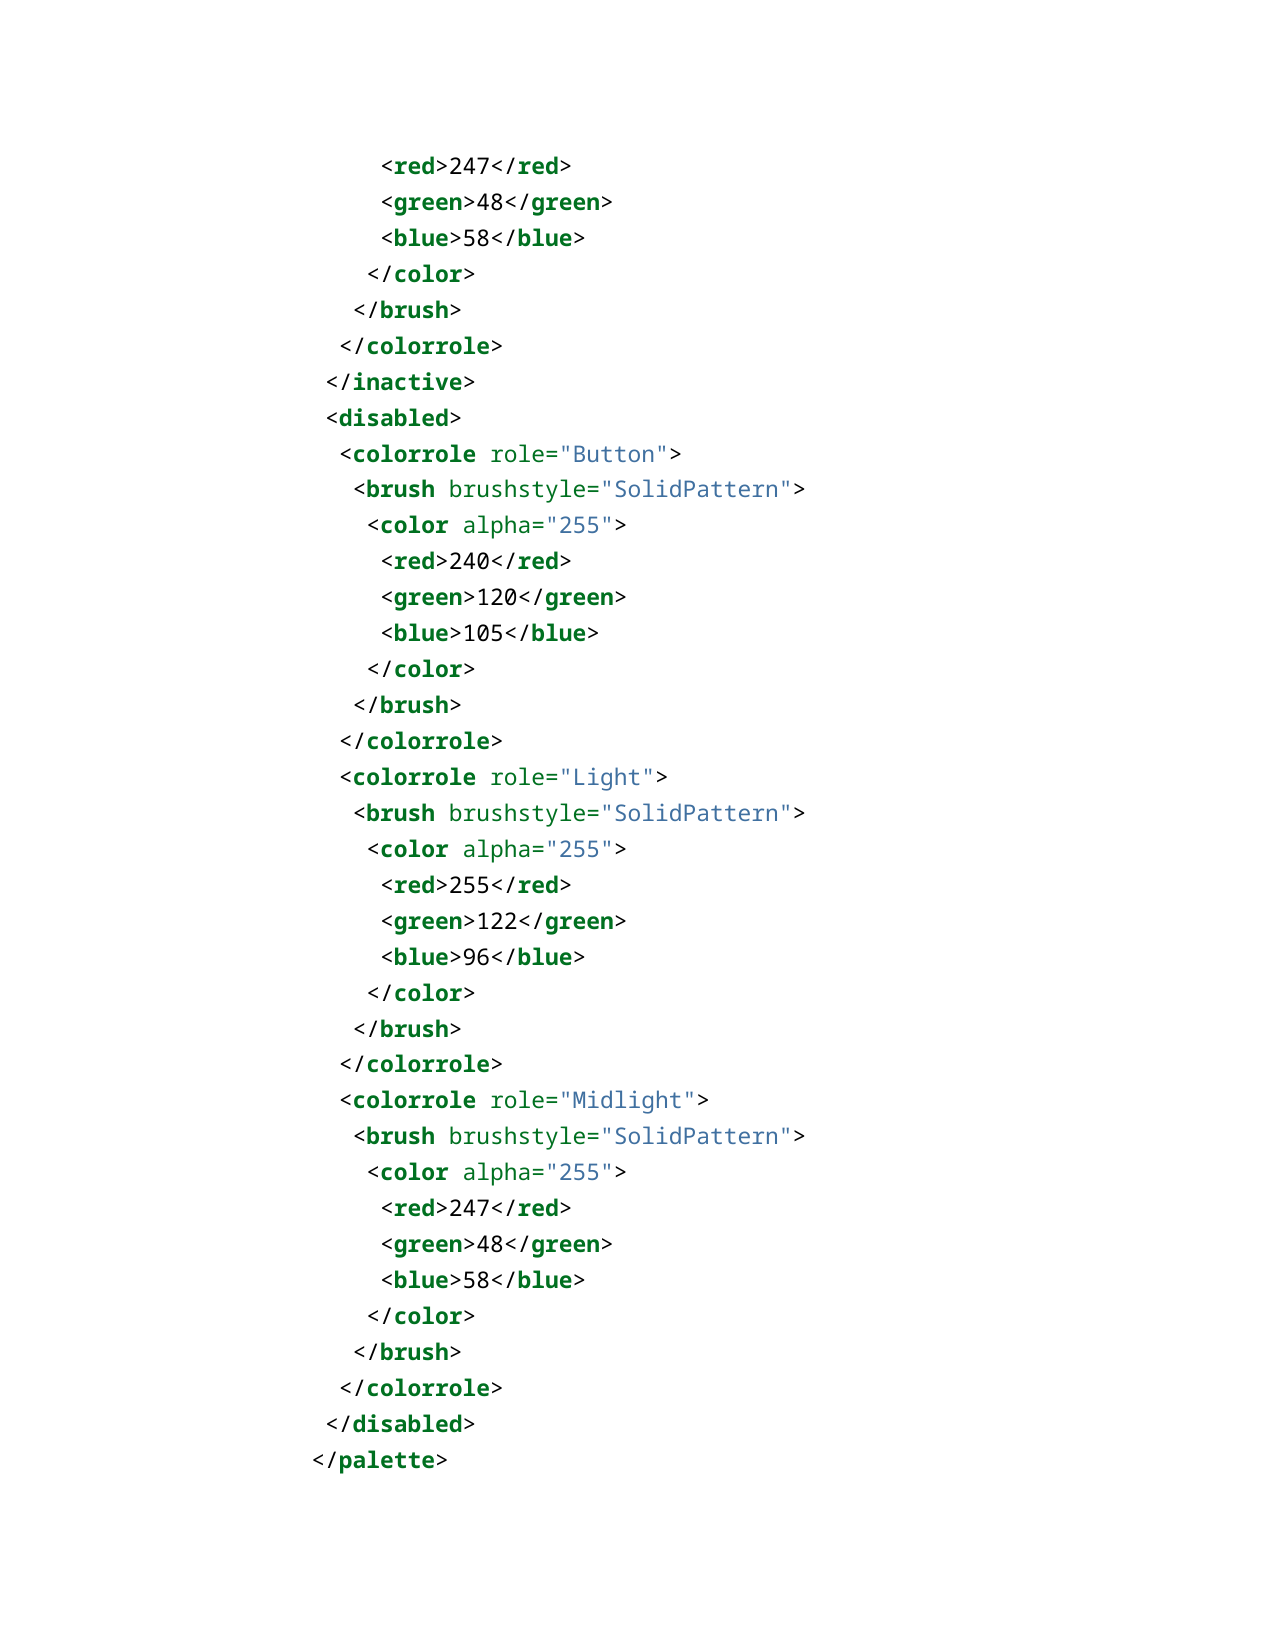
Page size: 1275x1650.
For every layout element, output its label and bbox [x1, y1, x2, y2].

text [187, 150, 1087, 1475]
